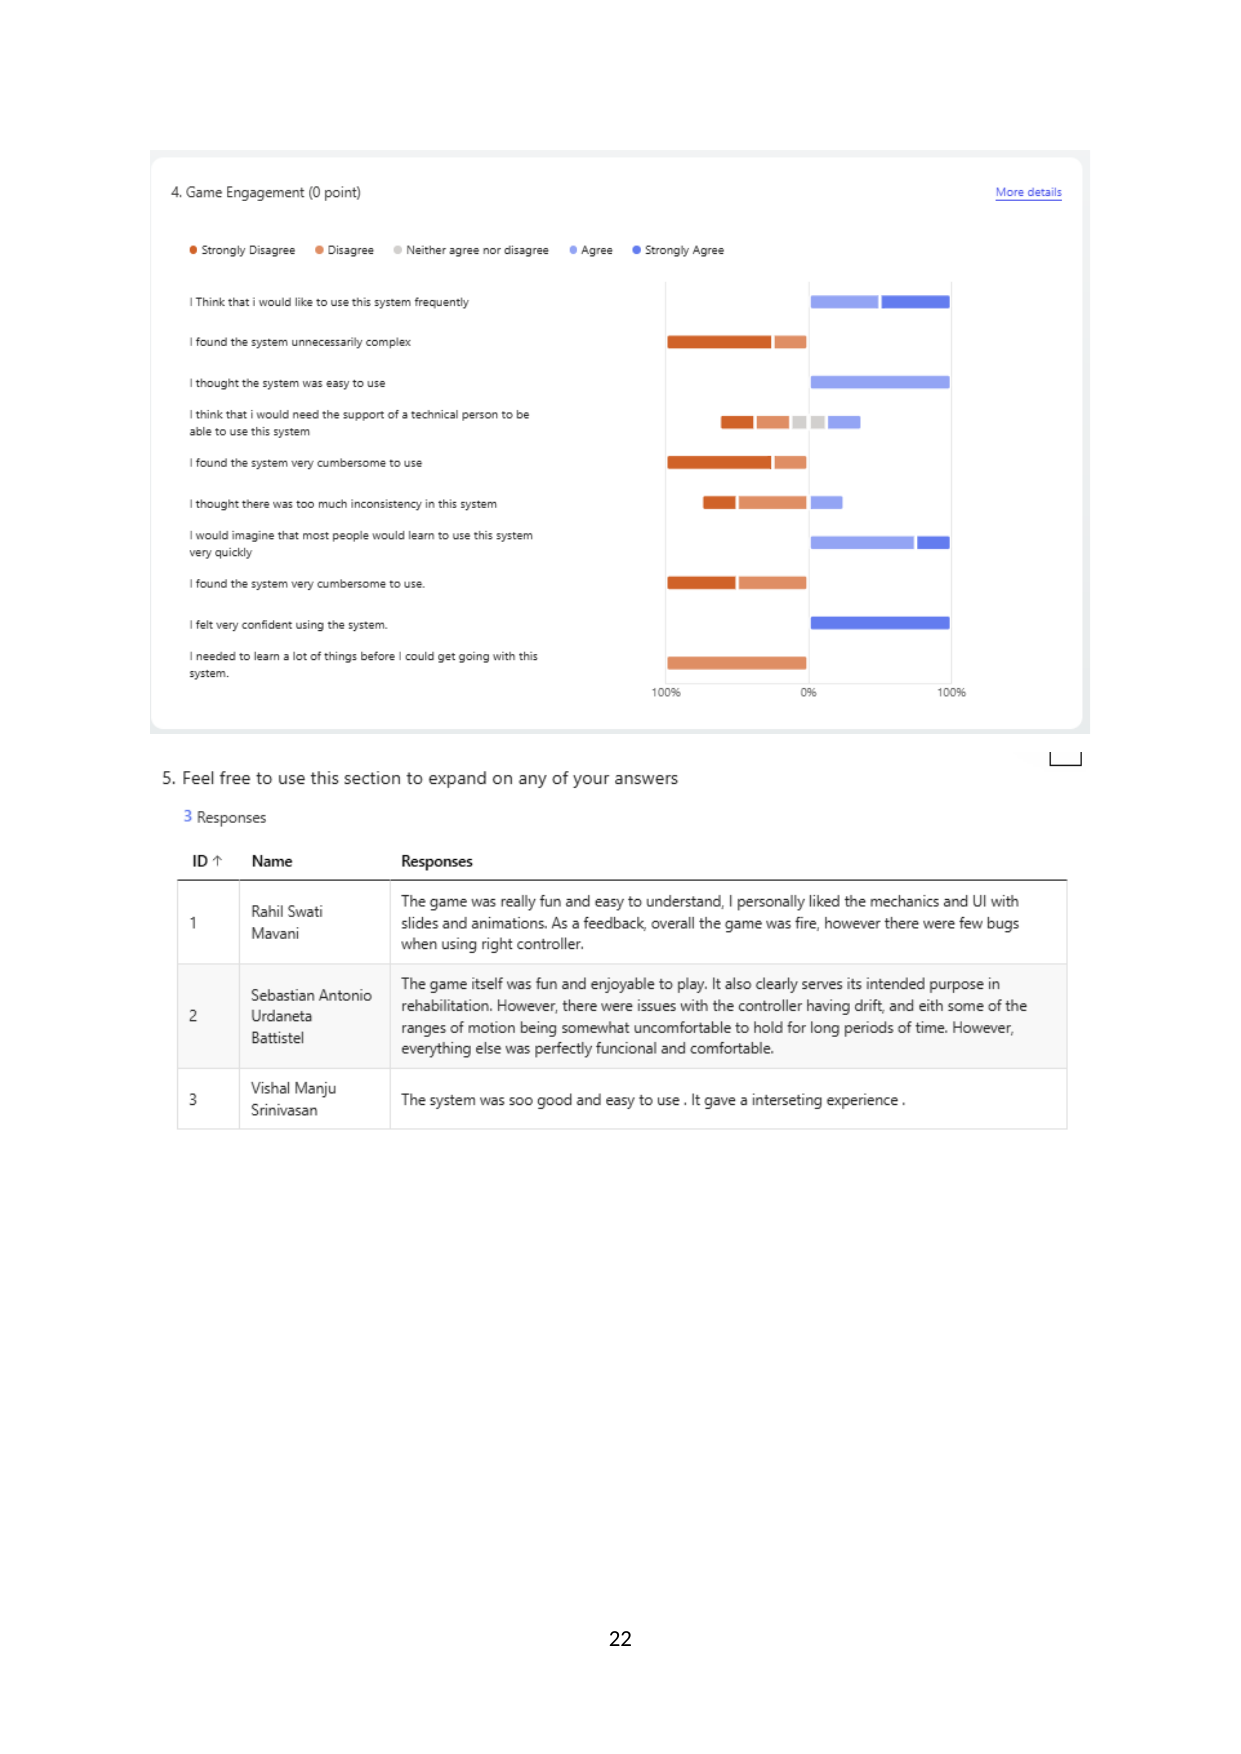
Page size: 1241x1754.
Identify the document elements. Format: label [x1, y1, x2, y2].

picture [150, 150, 1091, 734]
picture [150, 752, 1091, 1220]
